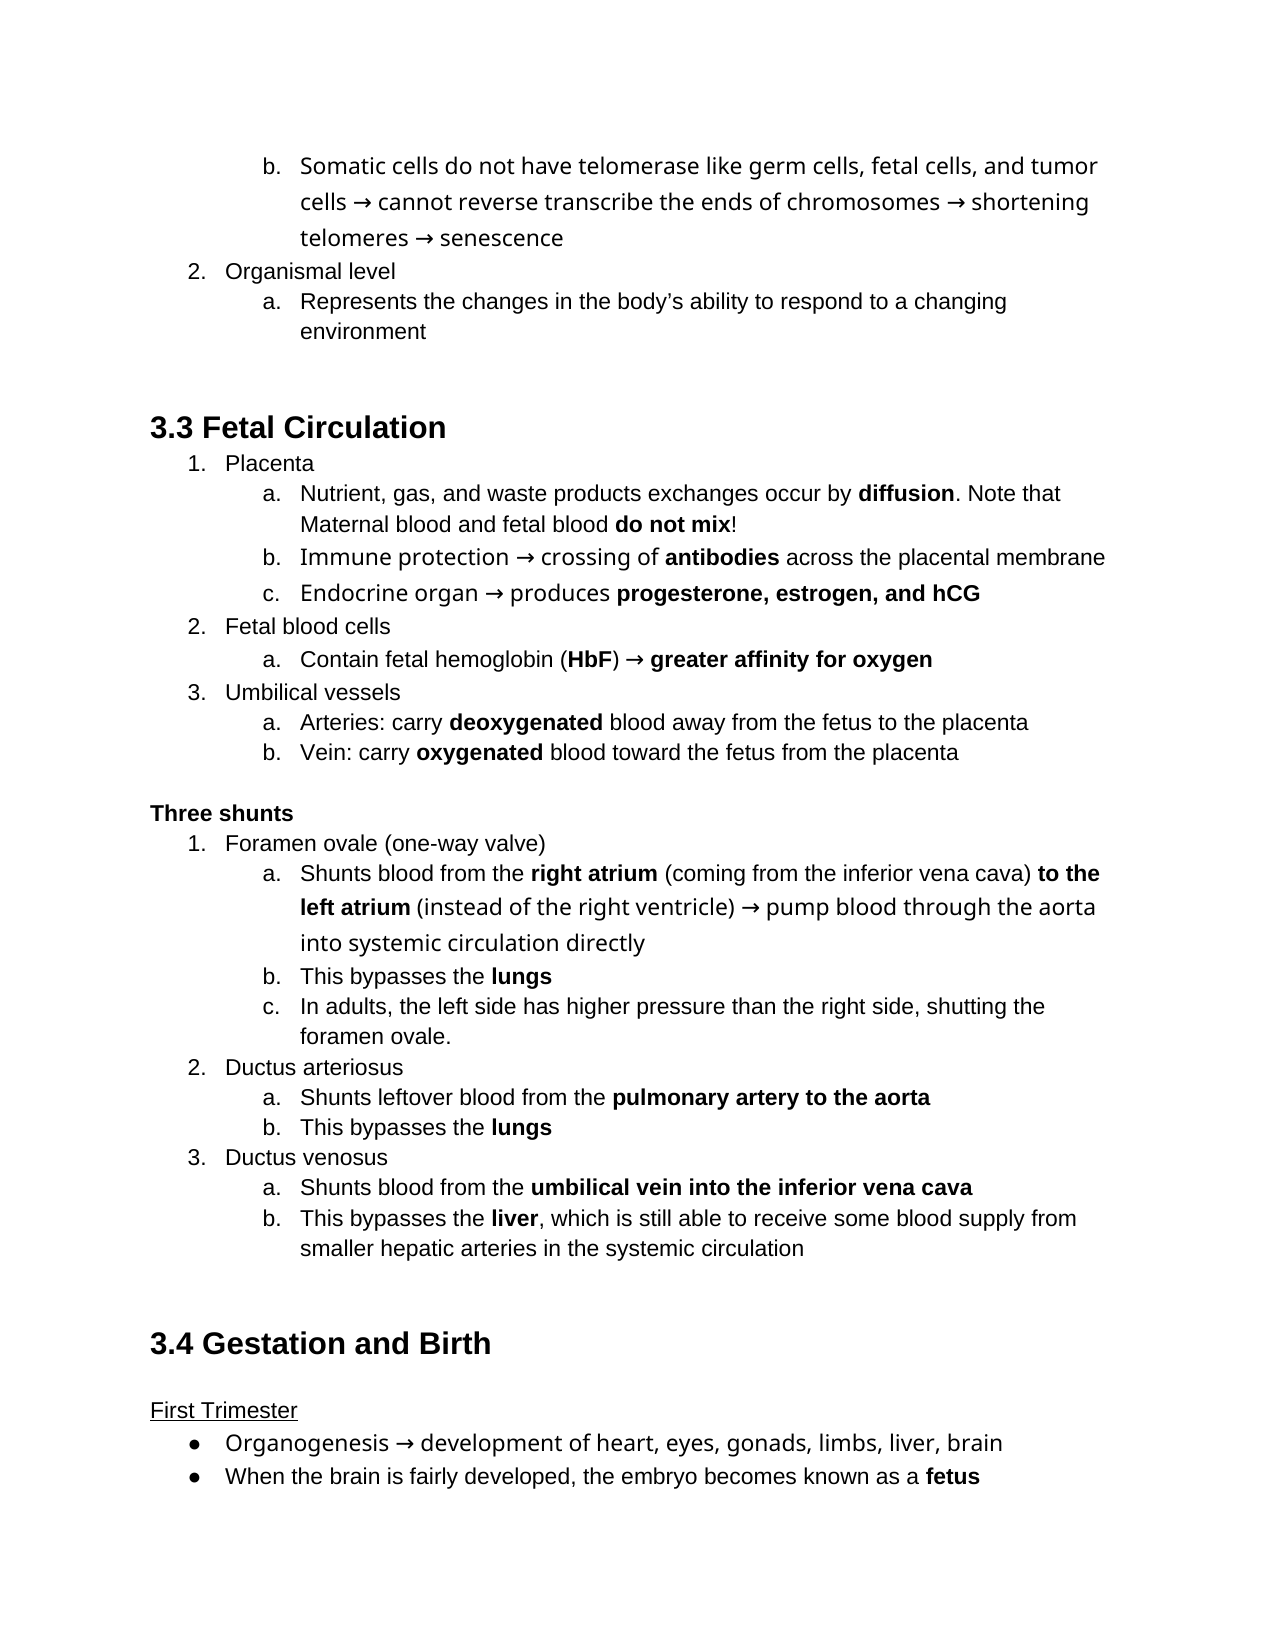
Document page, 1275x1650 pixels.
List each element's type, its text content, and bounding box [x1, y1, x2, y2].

list In adults, the left side has higher pressure than the right side, shutting the foramen ovale. [262, 993, 1125, 1050]
text 3.3 Fetal Circulation [150, 409, 1125, 445]
list Shunts blood from the right atrium (coming from the inferior vena cava) to the left atrium (instead of the right ventricle) → pump blood through the aorta into systemic circulation directly [262, 860, 1125, 958]
list Endocrine organ → produces progesterone, estrogen, and hCG [262, 577, 1125, 608]
list Arteries: carry deoxygenated blood away from the fetus to the placenta [262, 709, 1125, 735]
list Fetal blood cells [187, 613, 1125, 639]
list Immune protection → crossing of antibodies across the placental membrane [262, 541, 1125, 572]
list Ductus venosus [187, 1144, 1125, 1171]
list Somatic cells do not have telomerase like germ cells, fetal cells, and tumor cells → cannot reverse transcribe the ends of chromosomes → shortening telomeres → senescence [262, 150, 1125, 253]
list This bypasses the lungs [262, 963, 1125, 989]
list Represents the changes in the body’s ability to respond to a changing environment [262, 288, 1125, 344]
list Nutrient, gas, and waste products exchanges occur by diffusion. Note that Maternal blood and fetal blood do not mix! [262, 480, 1125, 537]
list This bypasses the liver, which is still able to receive some blood supply from smaller hepatic arteries in the systemic circulation [262, 1204, 1125, 1261]
text First Trimester [150, 1397, 1125, 1423]
list Placenta [187, 450, 1125, 476]
list When the brain is fairly developed, the embryo becomes known as a fetus [187, 1463, 1125, 1489]
text 3.4 Gestation and Birth [150, 1325, 1125, 1361]
list Ductus arteriosus [187, 1053, 1125, 1080]
list Vein: carry oxygenated blood toward the fetus from the placenta [262, 739, 1125, 766]
list Shunts leftover blood from the pulmonary artery to the aorta [262, 1084, 1125, 1110]
list This bypasses the lungs [262, 1114, 1125, 1140]
list Umbilical vessels [187, 679, 1125, 705]
text Three shunts [150, 799, 1125, 826]
list Foramen ovale (one-way valve) [187, 830, 1125, 856]
list Shunts blood from the umbilical vein into the inferior vena cava [262, 1174, 1125, 1201]
list Organismal level [187, 258, 1125, 284]
list Organogenesis → development of heart, eyes, gonads, limbs, liver, brain [187, 1427, 1125, 1458]
list Contain fetal hemoglobin (HbF) → greater affinity for oxygen [262, 643, 1125, 674]
